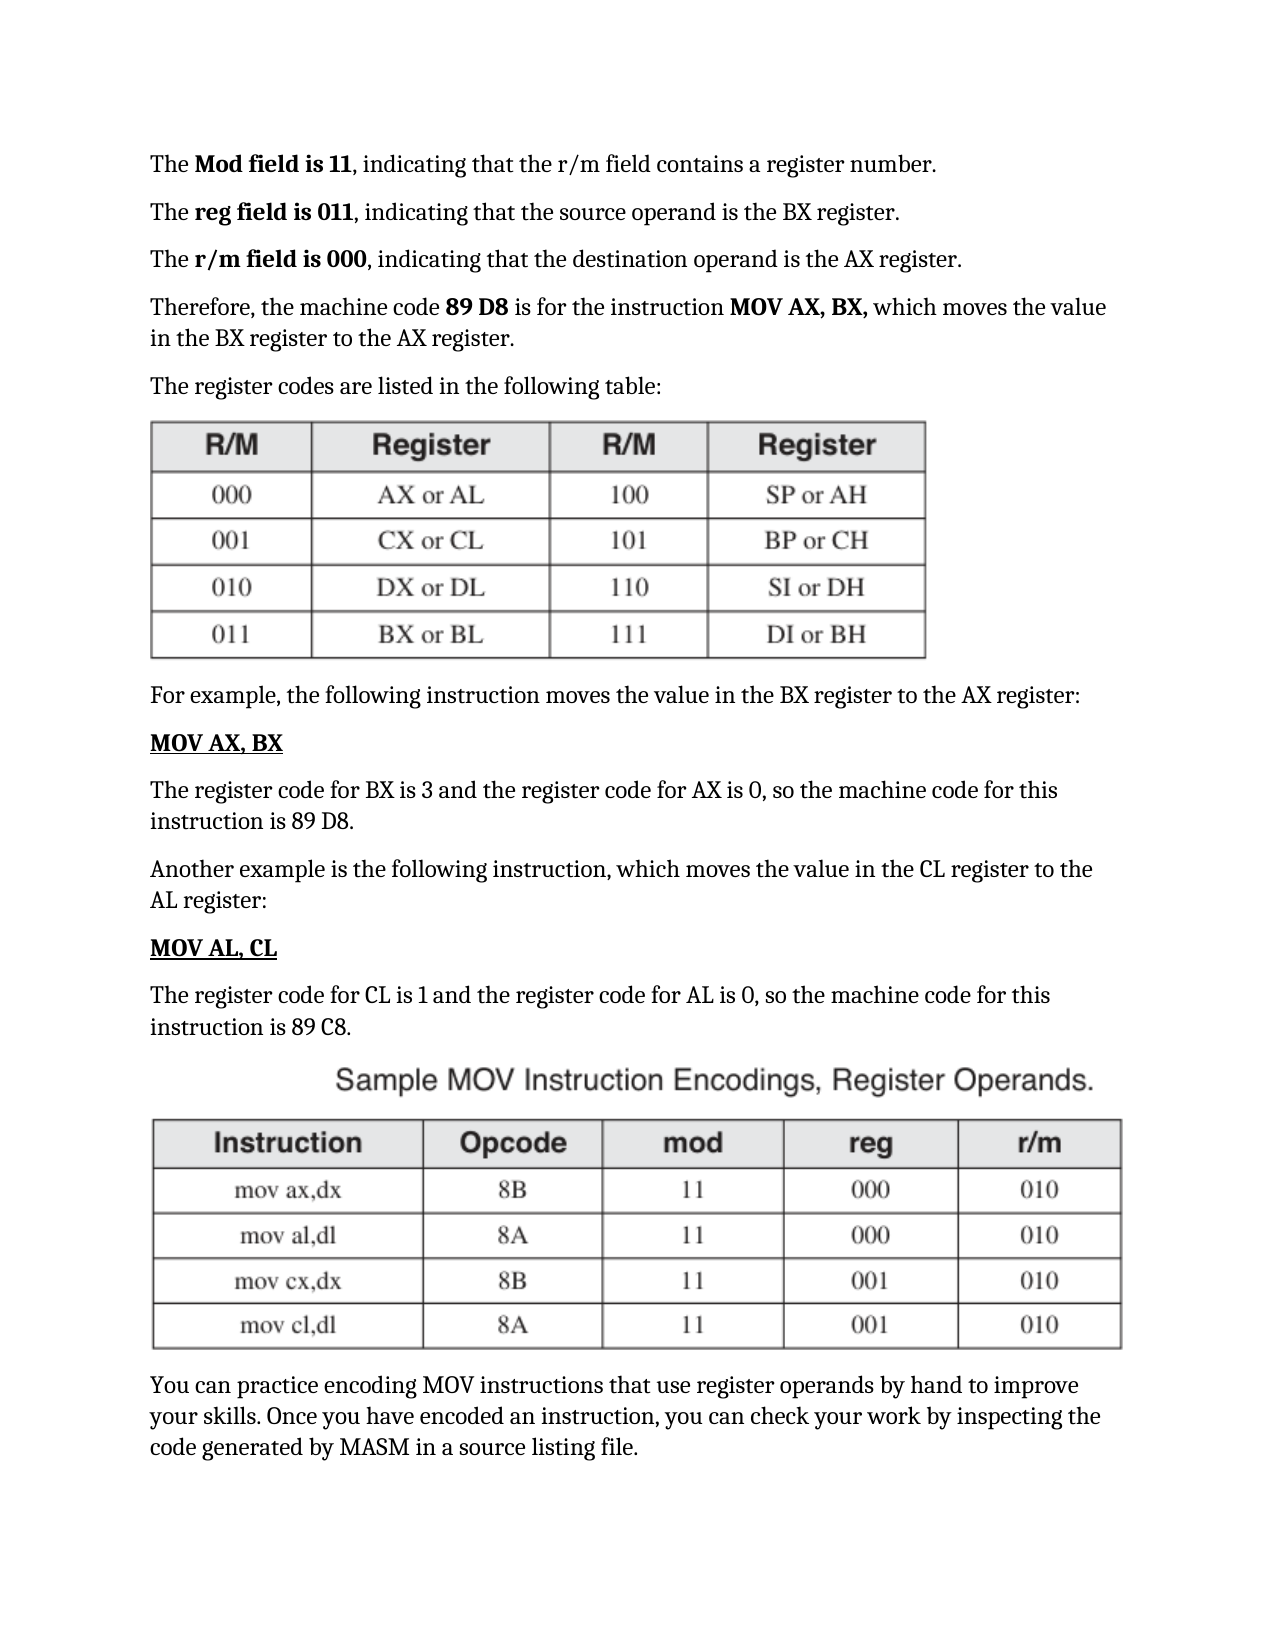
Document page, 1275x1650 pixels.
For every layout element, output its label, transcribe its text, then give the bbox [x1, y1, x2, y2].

picture [150, 419, 927, 662]
text The register code for BX is 3 and the register code for AX is 0, so the machine code for this instruction is 89 D8. [150, 776, 1125, 836]
picture [150, 1060, 1125, 1353]
text The r/m field is 000, indicating that the destination operand is the AX register. [150, 245, 1125, 274]
text The register codes are listed in the following table: [150, 372, 1125, 401]
text The register code for CL is 1 and the register code for AL is 0, so the machine code for this instruction is 89 C8. [150, 981, 1125, 1041]
text The reg field is 011, indicating that the source operand is the BX register. [150, 198, 1125, 226]
text Therefore, the machine code 89 D8 is for the instruction MOV AX, BX, which moves the value in the BX register to the AX register. [150, 293, 1125, 353]
text You can practice encoding MOV instructions that use register operands by hand to improve your skills. Once you have encoded an instruction, you can check your work by inspecting the code generated by MASM in a source listing file. [150, 1371, 1125, 1462]
text Another example is the following instruction, which moves the value in the CL register to the AL register: [150, 855, 1125, 915]
text MOV AL, CL [150, 934, 1125, 962]
text For example, the following instruction moves the value in the BX register to the AX register: [150, 681, 1125, 709]
text MOV AX, BX [150, 728, 1125, 757]
text The Mod field is 11, indicating that the r/m field contains a register number. [150, 150, 1125, 179]
